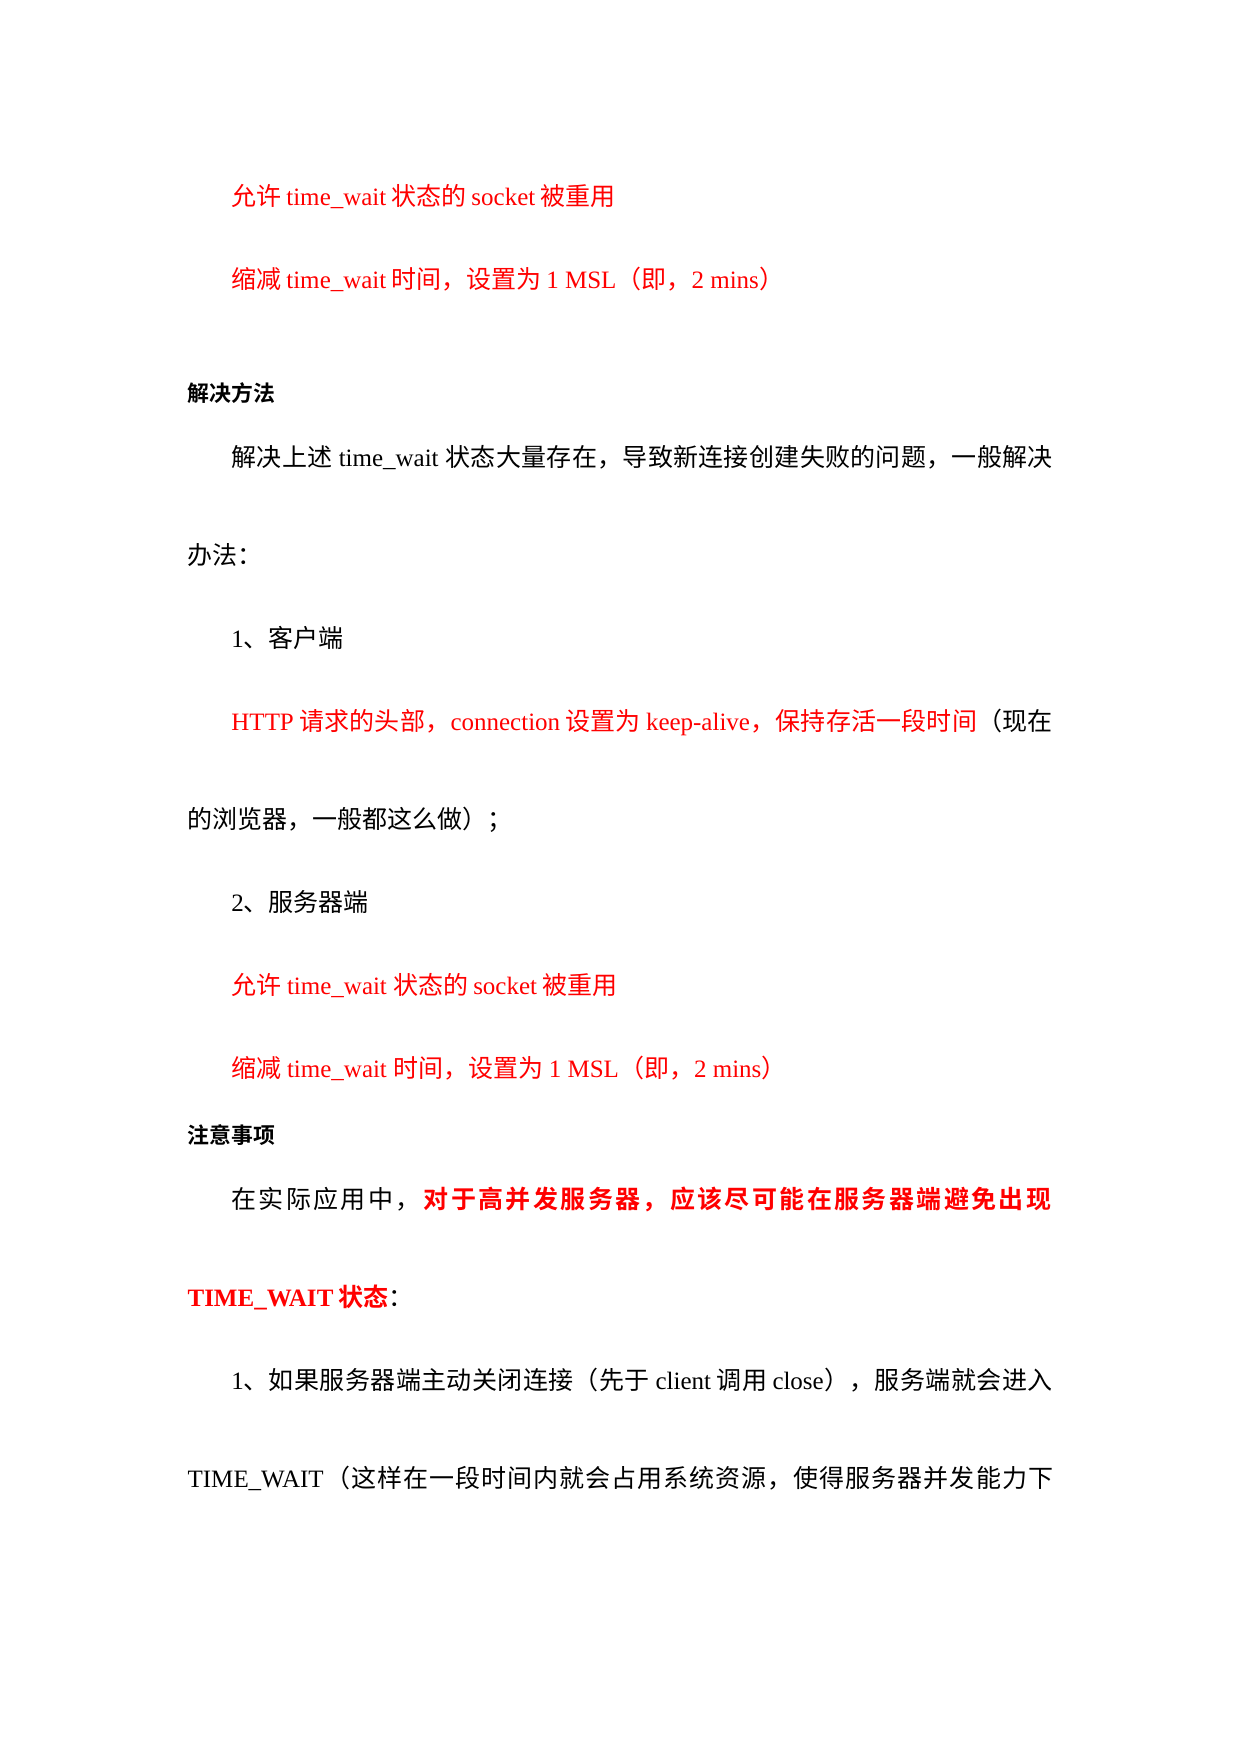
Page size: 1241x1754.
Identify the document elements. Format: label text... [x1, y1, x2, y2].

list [187, 1346, 1053, 1509]
subtitle 注意事项 [187, 1117, 1053, 1150]
subtitle 解决方法 [187, 375, 1053, 408]
text 缩减time_wait时间，设置为1 MSL（即，2 mins） [187, 245, 1053, 310]
list 允许 time_wait 状态的socket被重用 [187, 951, 1053, 1016]
list HTTP请求的头部，connection设置为keep-alive，保持存活一段时间（现在的浏览器，一般都这么做）； [187, 687, 1053, 850]
text 在实际应用中，对于高并发服务器，应该尽可能在服务器端避免出现TIME_WAIT状态： [187, 1166, 1053, 1328]
list 客户端 [187, 604, 1053, 669]
list 缩减 time_wait 时间，设置为 1 MSL（即，2 mins） [187, 1034, 1053, 1099]
text 允许time_wait状态的socket被重用 [187, 162, 1053, 227]
text 解决上述 time_wait 状态大量存在，导致新连接创建失败的问题，一般解决办法： [187, 423, 1053, 586]
list 服务器端 [187, 868, 1053, 933]
